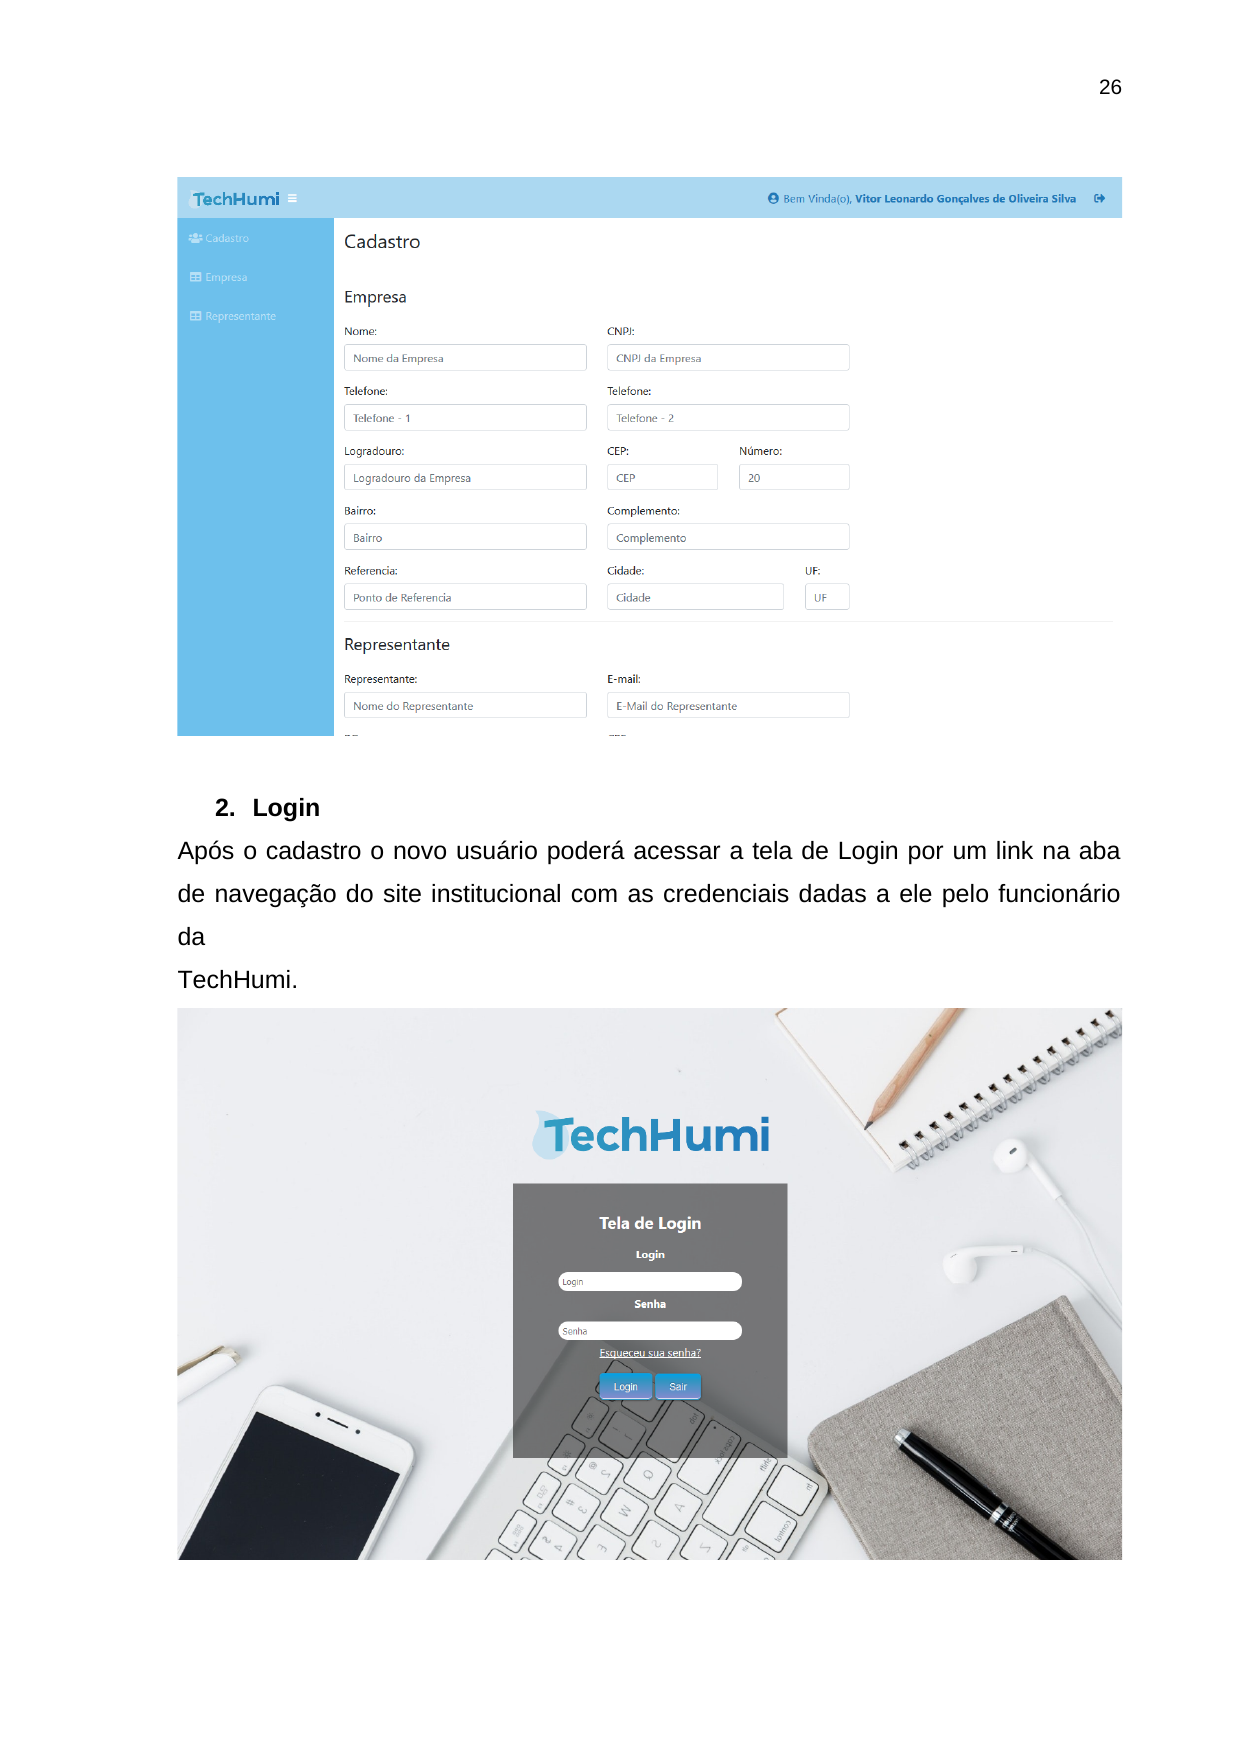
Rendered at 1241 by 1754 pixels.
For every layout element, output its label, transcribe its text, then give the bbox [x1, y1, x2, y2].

picture [177, 177, 1123, 736]
list Login [215, 793, 1122, 822]
text TechHumi. [177, 965, 1122, 994]
picture [177, 1008, 1123, 1560]
text Após o cadastro o novo usuário poderá acessar a tela de Login por um link na aba de navegação do site institucional com as credenciais dadas a ele pelo funcionário da [177, 836, 1122, 951]
